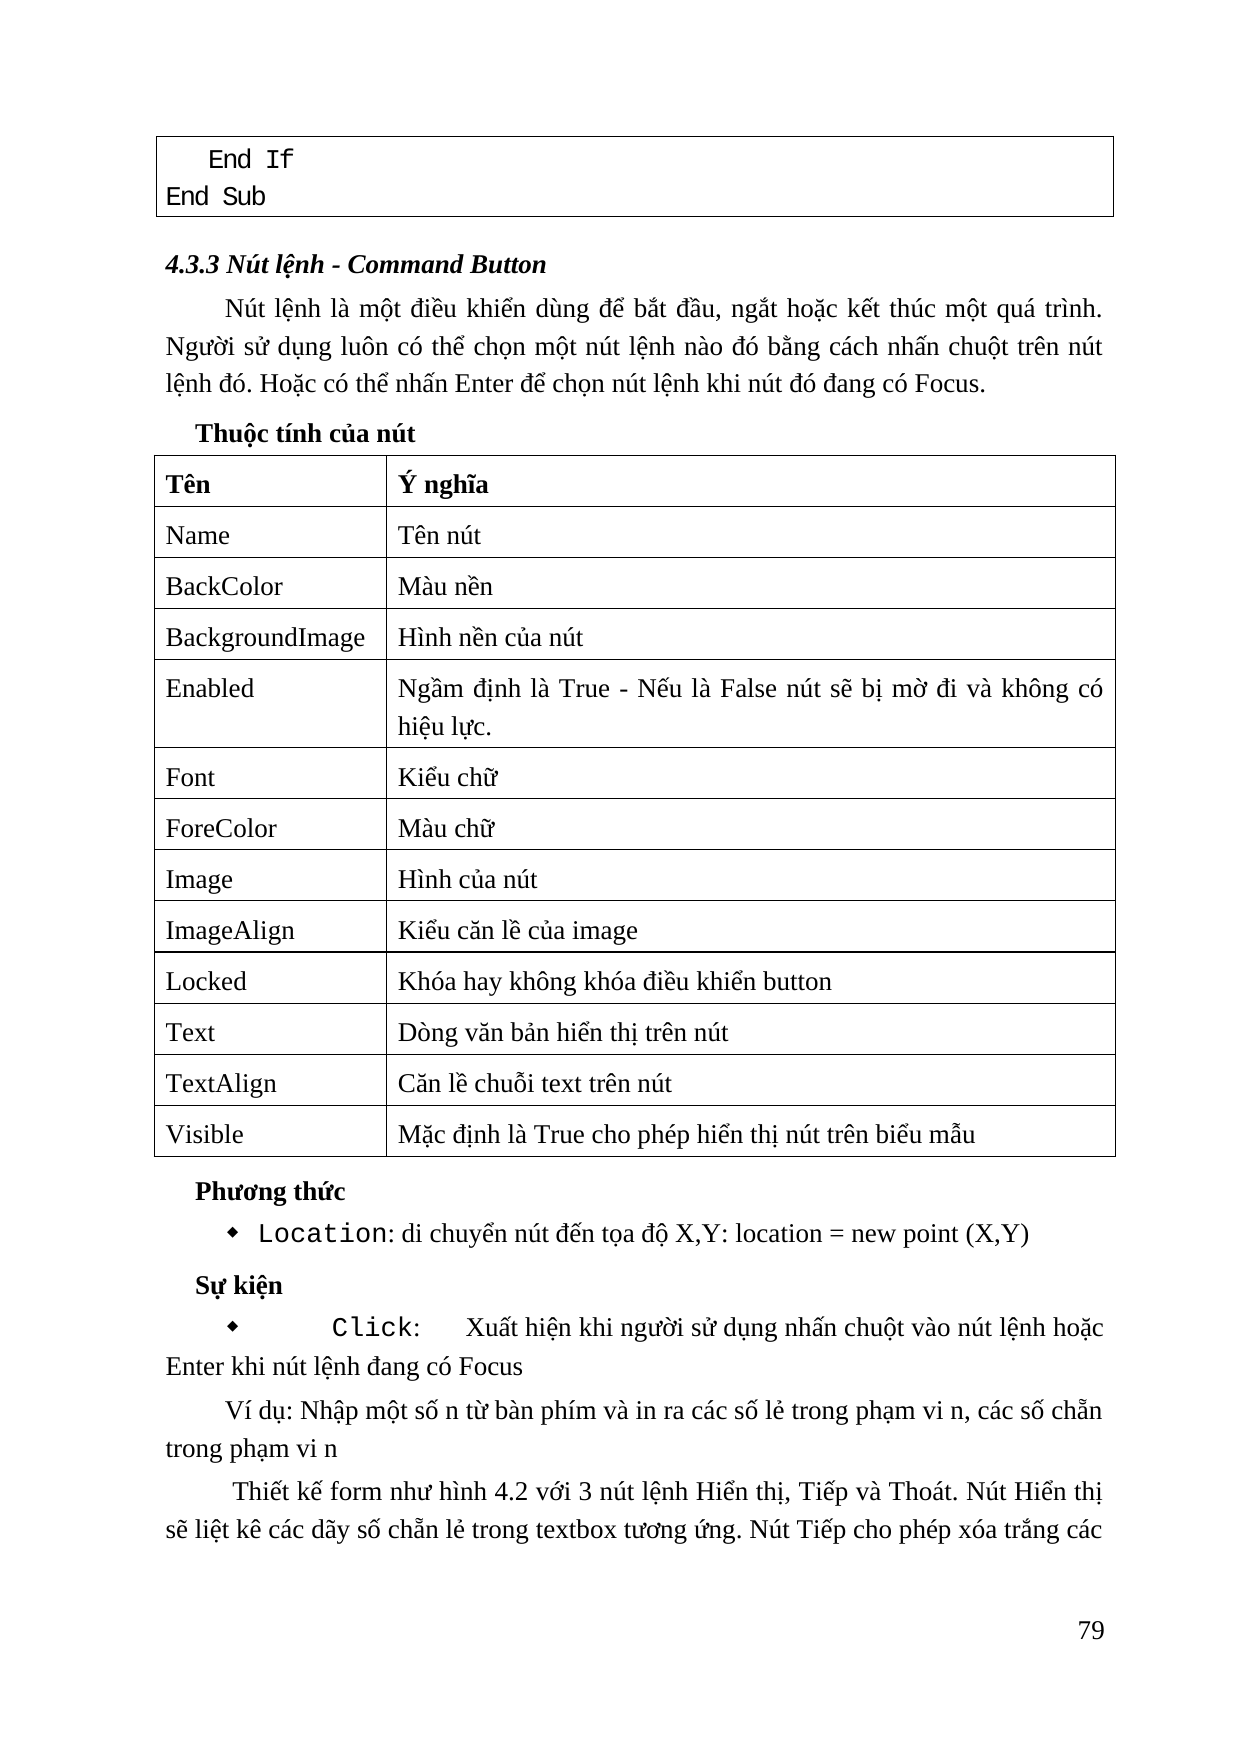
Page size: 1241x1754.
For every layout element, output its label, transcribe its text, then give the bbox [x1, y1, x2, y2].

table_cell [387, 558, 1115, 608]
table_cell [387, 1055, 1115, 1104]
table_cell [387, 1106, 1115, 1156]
text End Sub [157, 173, 1113, 216]
text Ví dụ: Nhập một số n từ bàn phím và in ra các số lẻ trong phạm vi n, các số chẵn trong phạm vi n [165, 1388, 1104, 1463]
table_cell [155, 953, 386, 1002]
text Phương thức [165, 1169, 1104, 1207]
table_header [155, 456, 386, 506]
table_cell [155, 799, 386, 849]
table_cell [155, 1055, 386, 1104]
text Nút lệnh là một điều khiển dùng để bắt đầu, ngắt hoặc kết thúc một quá trình. Người sử dụng luôn có thể chọn một nút lệnh nào đó bằng cách nhấn chuột trên nút lệnh đó. Hoặc có thể nhấn Enter để chọn nút lệnh khi nút đó đang có Focus. [165, 286, 1104, 398]
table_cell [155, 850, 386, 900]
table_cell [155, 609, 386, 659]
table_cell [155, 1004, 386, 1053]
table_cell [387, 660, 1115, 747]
text Click: Xuất hiện khi người sử dụng nhấn chuột vào nút lệnh hoặc Enter khi nút lệnh đang có Focus [165, 1307, 1104, 1382]
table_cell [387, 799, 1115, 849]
text Location: di chuyển nút đến tọa độ X,Y: location = new point (X,Y) [165, 1213, 1104, 1250]
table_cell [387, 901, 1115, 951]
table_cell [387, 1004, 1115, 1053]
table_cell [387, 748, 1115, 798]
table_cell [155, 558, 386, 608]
text Thuộc tính của nút [165, 411, 1104, 448]
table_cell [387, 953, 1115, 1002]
text Sự kiện [165, 1263, 1104, 1300]
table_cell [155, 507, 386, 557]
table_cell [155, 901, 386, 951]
text 4.3.3 Nút lệnh - Command Button [165, 242, 1104, 279]
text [165, 1469, 1104, 1544]
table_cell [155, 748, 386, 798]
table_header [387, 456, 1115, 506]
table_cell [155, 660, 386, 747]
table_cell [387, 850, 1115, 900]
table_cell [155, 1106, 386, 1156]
text End If [157, 137, 1113, 173]
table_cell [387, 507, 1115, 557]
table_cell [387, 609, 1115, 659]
